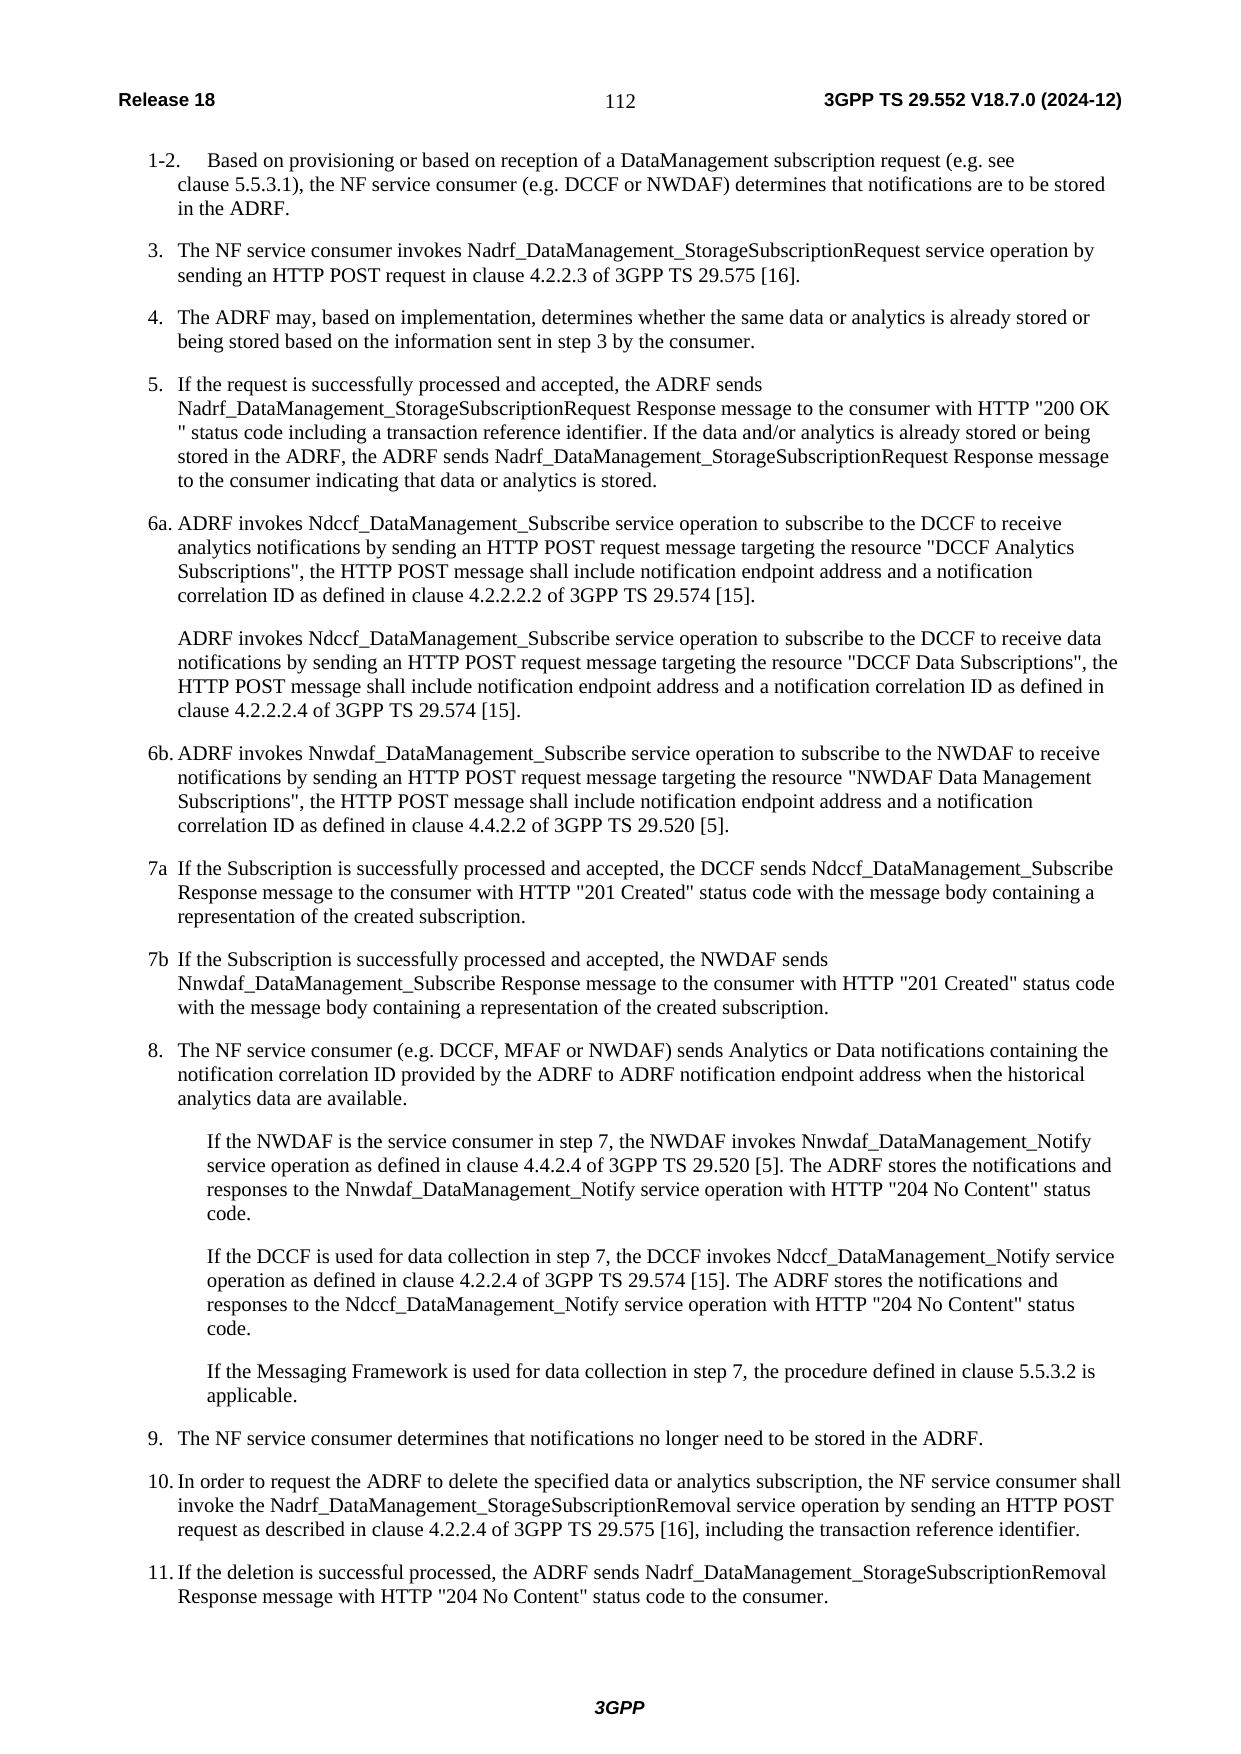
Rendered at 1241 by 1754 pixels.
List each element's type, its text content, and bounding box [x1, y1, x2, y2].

text 6a. ADRF invokes Ndccf_DataManagement_Subscribe service operation to subscribe to the DCCF to receive analytics notifications by sending an HTTP POST request message targeting the resource "DCCF Analytics Subscriptions", the HTTP POST message shall include notification endpoint address and a notification correlation ID as defined in clause 4.2.2.2.2 of 3GPP TS 29.574 [15]. [148, 511, 1122, 607]
text 3. The NF service consumer invokes Nadrf_DataManagement_StorageSubscriptionRequest service operation by sending an HTTP POST request in clause 4.2.2.3 of 3GPP TS 29.575 [16]. [148, 238, 1122, 287]
text 4. The ADRF may, based on implementation, determines whether the same data or analytics is already stored or being stored based on the information sent in step 3 by the consumer. [148, 305, 1122, 353]
text ADRF invokes Ndccf_DataManagement_Subscribe service operation to subscribe to the DCCF to receive data notifications by sending an HTTP POST request message targeting the resource "DCCF Data Subscriptions", the HTTP POST message shall include notification endpoint address and a notification correlation ID as defined in clause 4.2.2.2.4 of 3GPP TS 29.574 [15]. [148, 626, 1122, 722]
text 8. The NF service consumer (e.g. DCCF, MFAF or NWDAF) sends Analytics or Data notifications containing the notification correlation ID provided by the ADRF to ADRF notification endpoint address when the historical analytics data are available. [148, 1038, 1122, 1110]
text 11. If the deletion is successful processed, the ADRF sends Nadrf_DataManagement_StorageSubscriptionRemoval Response message with HTTP "204 No Content" status code to the consumer. [148, 1560, 1122, 1608]
text If the Messaging Framework is used for data collection in step 7, the procedure defined in clause 5.5.3.2 is applicable. [177, 1359, 1122, 1407]
text 1-2. Based on provisioning or based on reception of a DataManagement subscription request (e.g. see clause 5.5.3.1), the NF service consumer (e.g. DCCF or NWDAF) determines that notifications are to be stored in the ADRF. [148, 147, 1122, 220]
text 7b If the Subscription is successfully processed and accepted, the NWDAF sends Nnwdaf_DataManagement_Subscribe Response message to the consumer with HTTP "201 Created" status code with the message body containing a representation of the created subscription. [148, 947, 1122, 1019]
text 9. The NF service consumer determines that notifications no longer need to be stored in the ADRF. [148, 1426, 1122, 1450]
text 7a If the Subscription is successfully processed and accepted, the DCCF sends Ndccf_DataManagement_Subscribe Response message to the consumer with HTTP "201 Created" status code with the message body containing a representation of the created subscription. [148, 856, 1122, 928]
text If the NWDAF is the service consumer in step 7, the NWDAF invokes Nnwdaf_DataManagement_Notify service operation as defined in clause 4.4.2.4 of 3GPP TS 29.520 [5]. The ADRF stores the notifications and responses to the Nnwdaf_DataManagement_Notify service operation with HTTP "204 No Content" status code. [177, 1129, 1122, 1225]
text 6b. ADRF invokes Nnwdaf_DataManagement_Subscribe service operation to subscribe to the NWDAF to receive notifications by sending an HTTP POST request message targeting the resource "NWDAF Data Management Subscriptions", the HTTP POST message shall include notification endpoint address and a notification correlation ID as defined in clause 4.4.2.2 of 3GPP TS 29.520 [5]. [148, 741, 1122, 837]
text 5. If the request is successfully processed and accepted, the ADRF sends Nadrf_DataManagement_StorageSubscriptionRequest Response message to the consumer with HTTP "200 OK " status code including a transaction reference identifier. If the data and/or analytics is already stored or being stored in the ADRF, the ADRF sends Nadrf_DataManagement_StorageSubscriptionRequest Response message to the consumer indicating that data or analytics is stored. [148, 372, 1122, 492]
text If the DCCF is used for data collection in step 7, the DCCF invokes Ndccf_DataManagement_Notify service operation as defined in clause 4.2.2.4 of 3GPP TS 29.574 [15]. The ADRF stores the notifications and responses to the Ndccf_DataManagement_Notify service operation with HTTP "204 No Content" status code. [177, 1244, 1122, 1340]
text 10. In order to request the ADRF to delete the specified data or analytics subscription, the NF service consumer shall invoke the Nadrf_DataManagement_StorageSubscriptionRemoval service operation by sending an HTTP POST request as described in clause 4.2.2.4 of 3GPP TS 29.575 [16], including the transaction reference identifier. [148, 1469, 1122, 1541]
